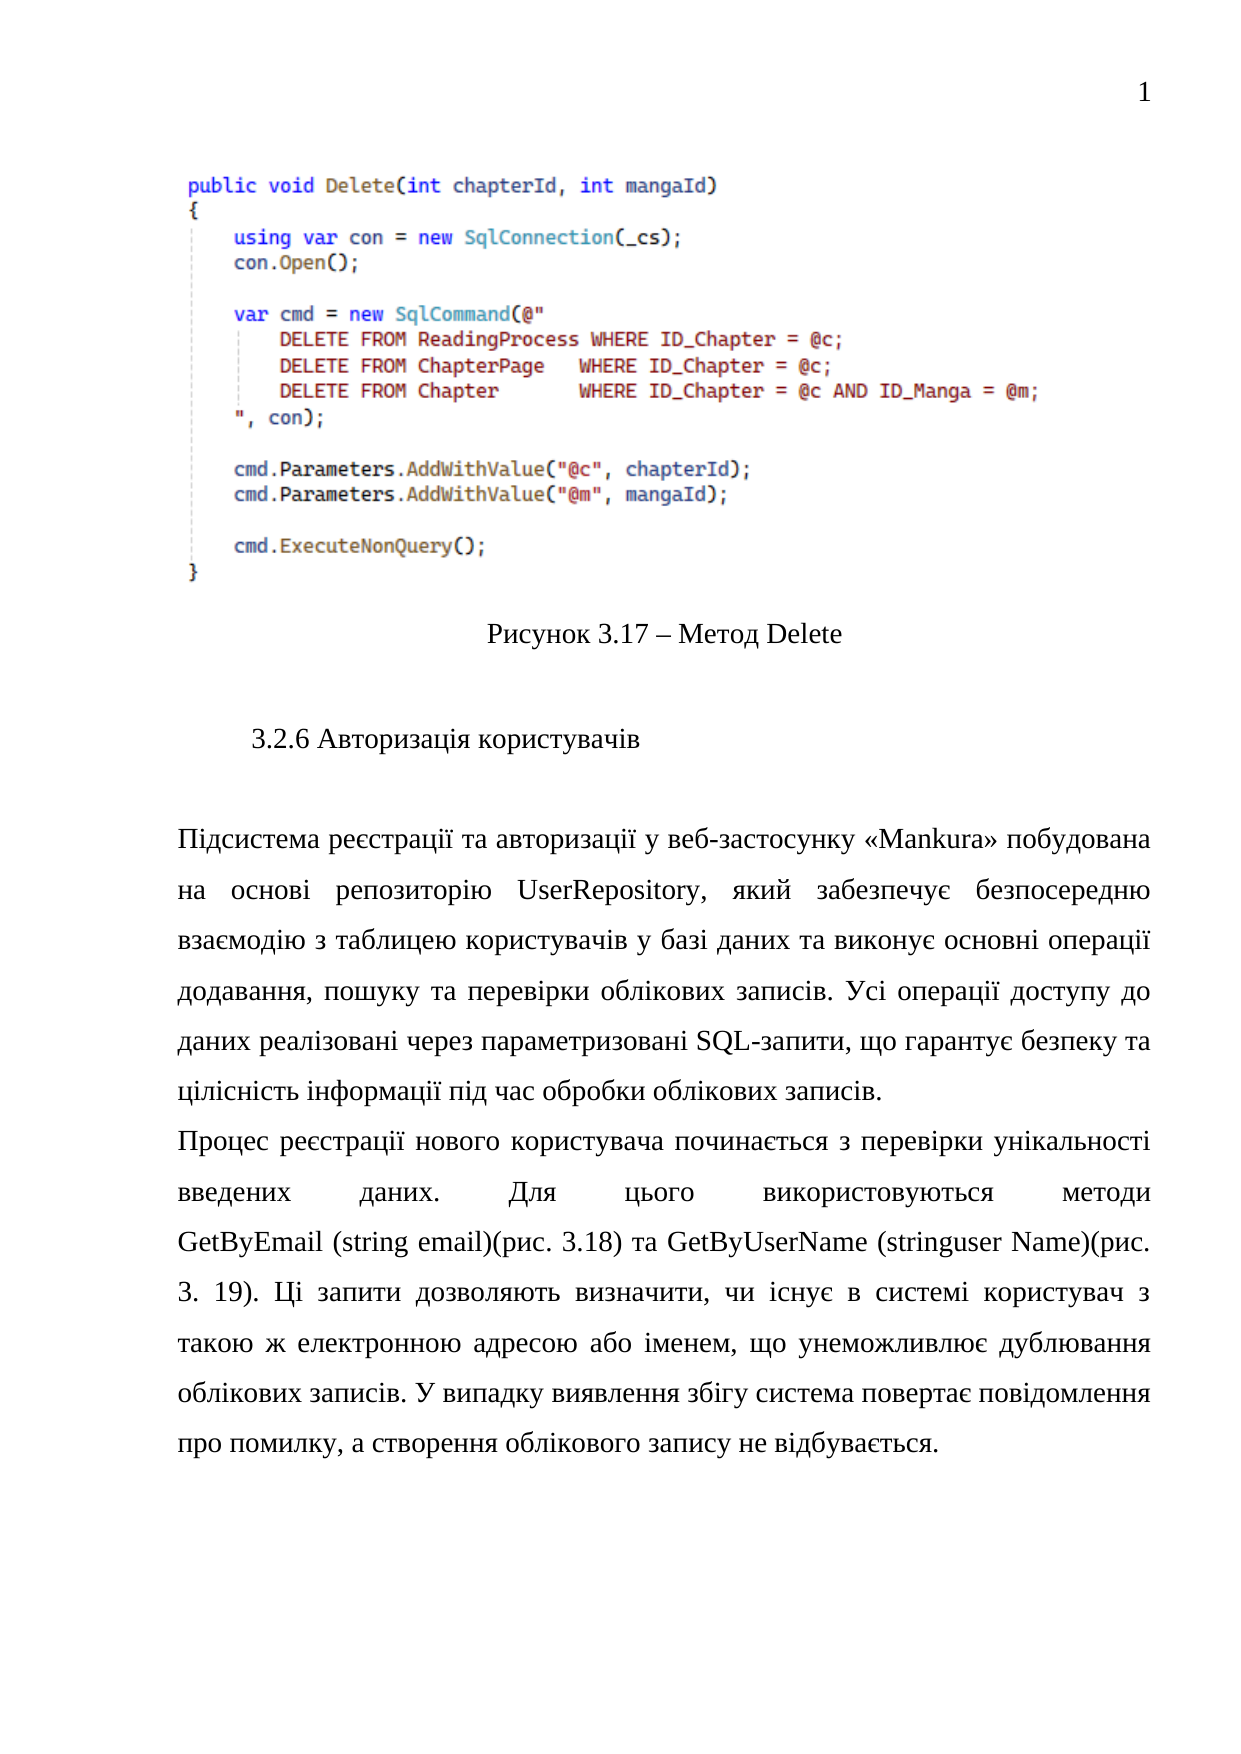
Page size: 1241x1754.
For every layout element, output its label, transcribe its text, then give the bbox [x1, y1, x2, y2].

picture [177, 174, 1121, 600]
text Рисунок 3.17 – Метод Delete [177, 616, 1152, 650]
text Підсистема реєстрації та авторизації у веб-застосунку «Mankura» побудована на основі репозиторію UserRepository, який забезпечує безпосередню взаємодію з таблицею користувачів у базі даних та виконує основні операції додавання, пошуку та перевірки облікових записів. Усі операції доступу до даних реалізовані через параметризовані SQL-запити, що гарантує безпеку та цілісність інформації під час обробки облікових записів. [177, 822, 1152, 1107]
subtitle 3.2.6 Авторизація користувачів [177, 721, 1152, 754]
text Процес реєстрації нового користувача починається з перевірки унікальності введених даних. Для цього використовуються методи GetByEmail (string email)(рис. 3.18) та GetByUserName (stringuser Name)(рис. 3. 19). Ці запити дозволяють визначити, чи існує в системі користувач з такою ж електронною адресою або іменем, що унеможливлює дублювання облікових записів. У випадку виявлення збігу система повертає повідомлення про помилку, а створення облікового запису не відбувається. [177, 1123, 1152, 1459]
